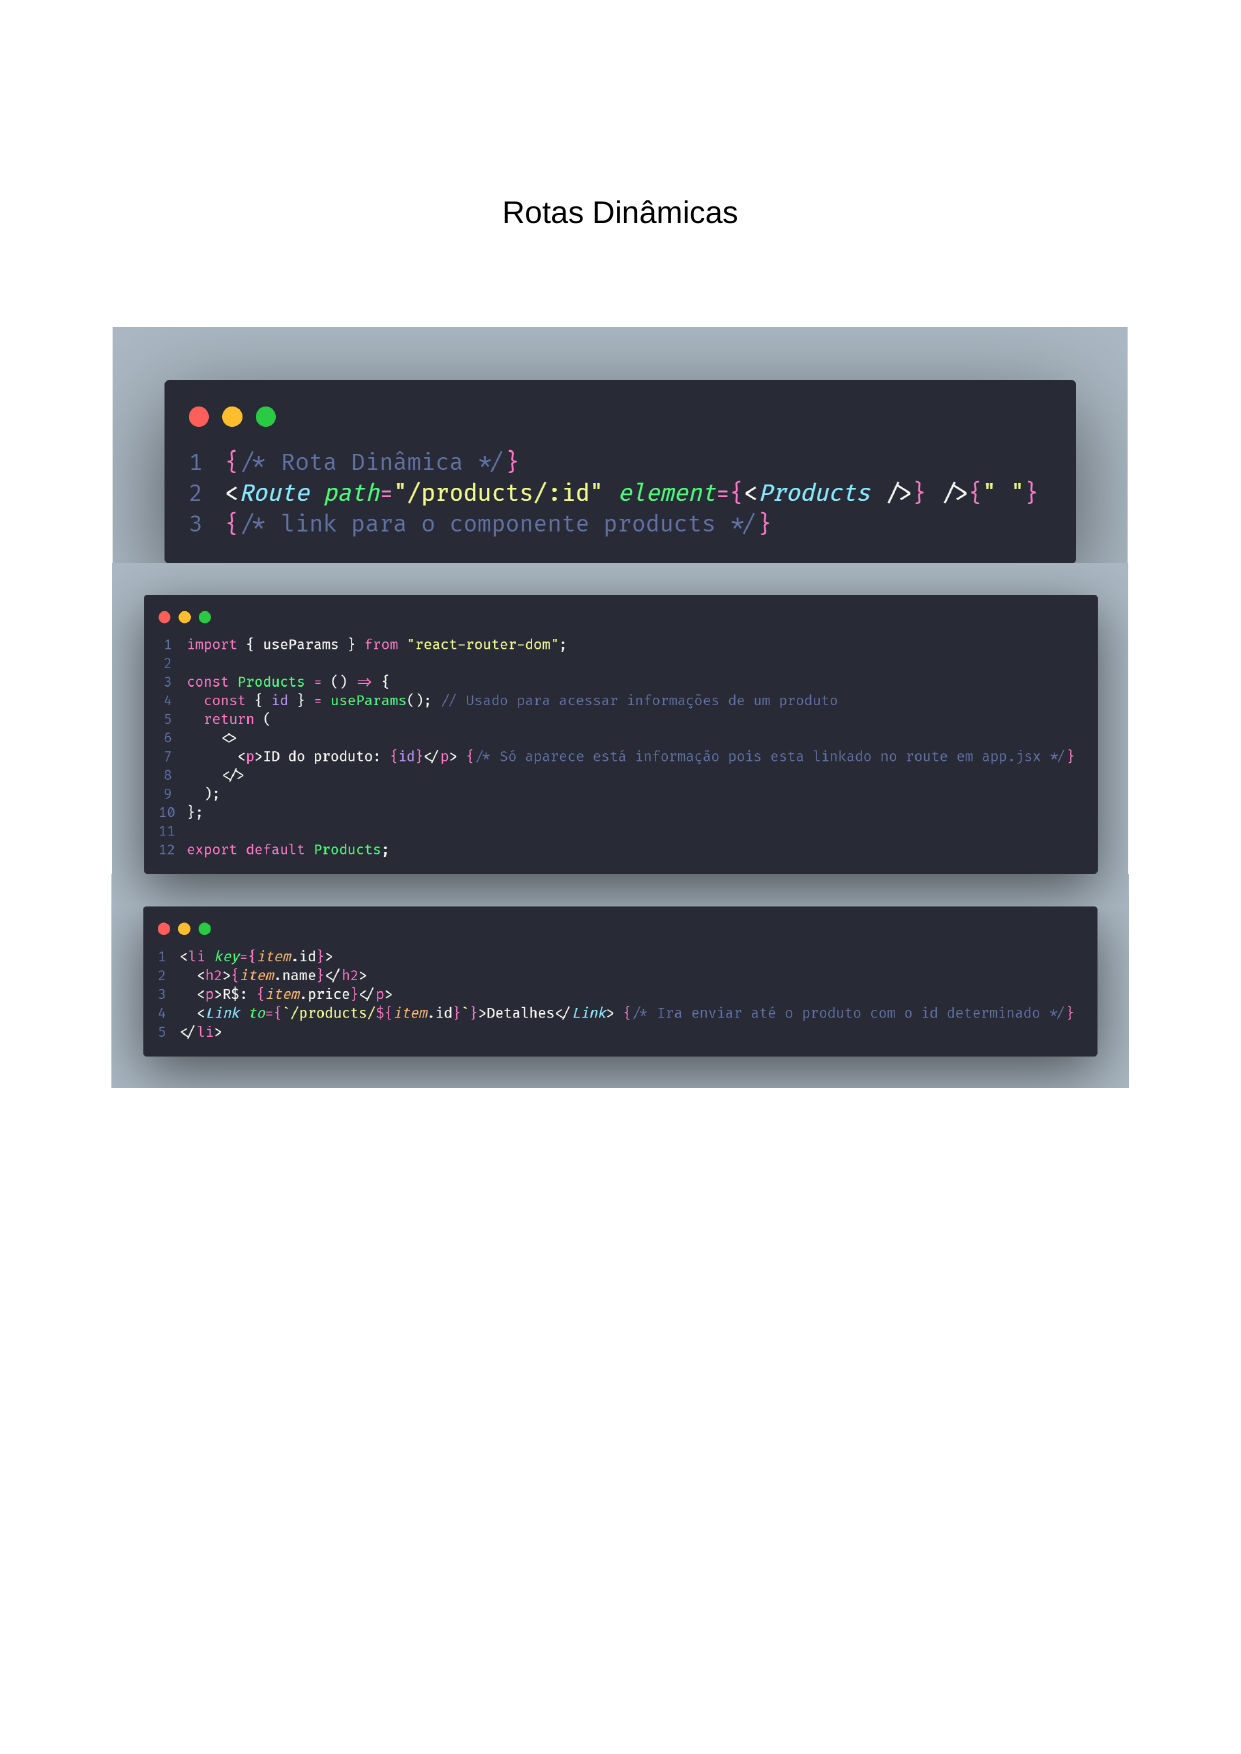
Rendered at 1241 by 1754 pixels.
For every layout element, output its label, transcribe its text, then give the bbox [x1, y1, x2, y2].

text Rotas Dinâmicas [177, 194, 1063, 230]
picture [111, 327, 1129, 1088]
